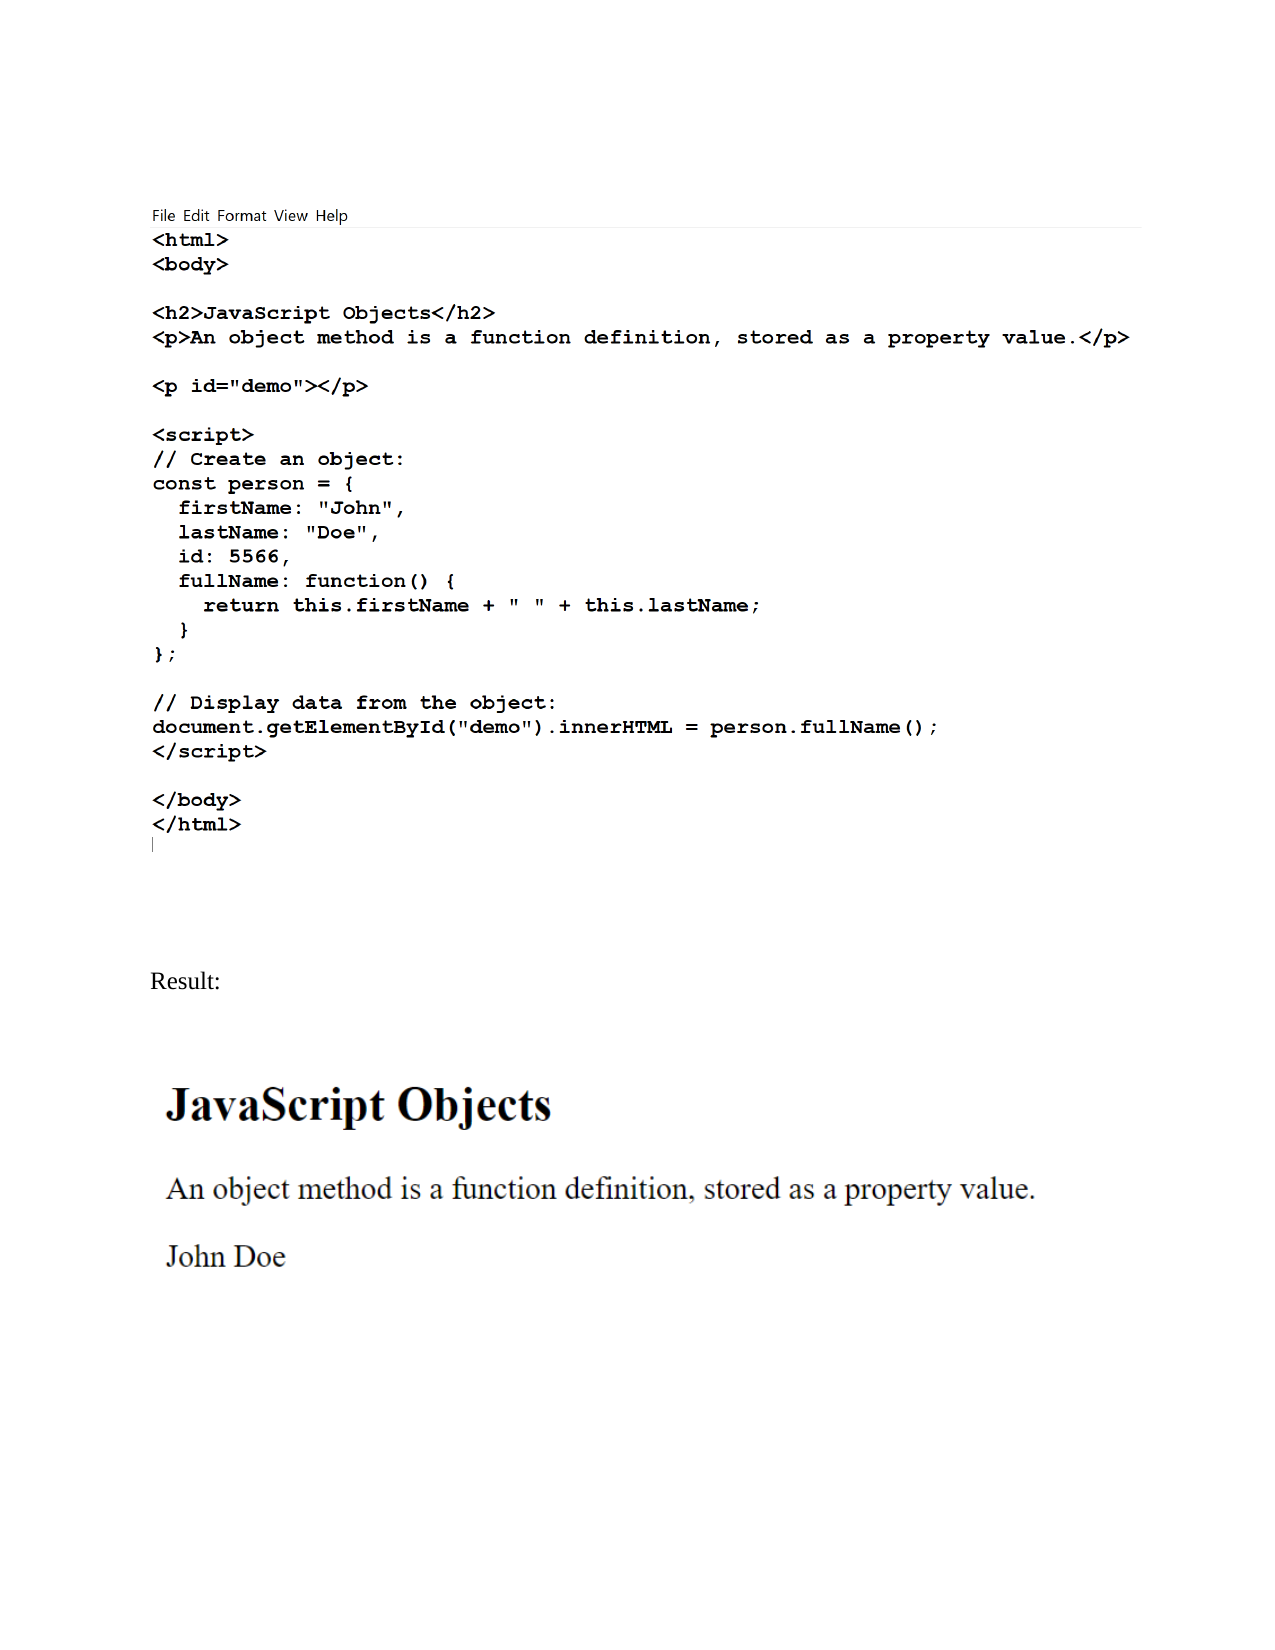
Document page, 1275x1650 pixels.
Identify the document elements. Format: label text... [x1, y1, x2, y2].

picture [150, 1061, 1125, 1329]
picture [150, 197, 1142, 852]
text Result: [150, 966, 1125, 995]
